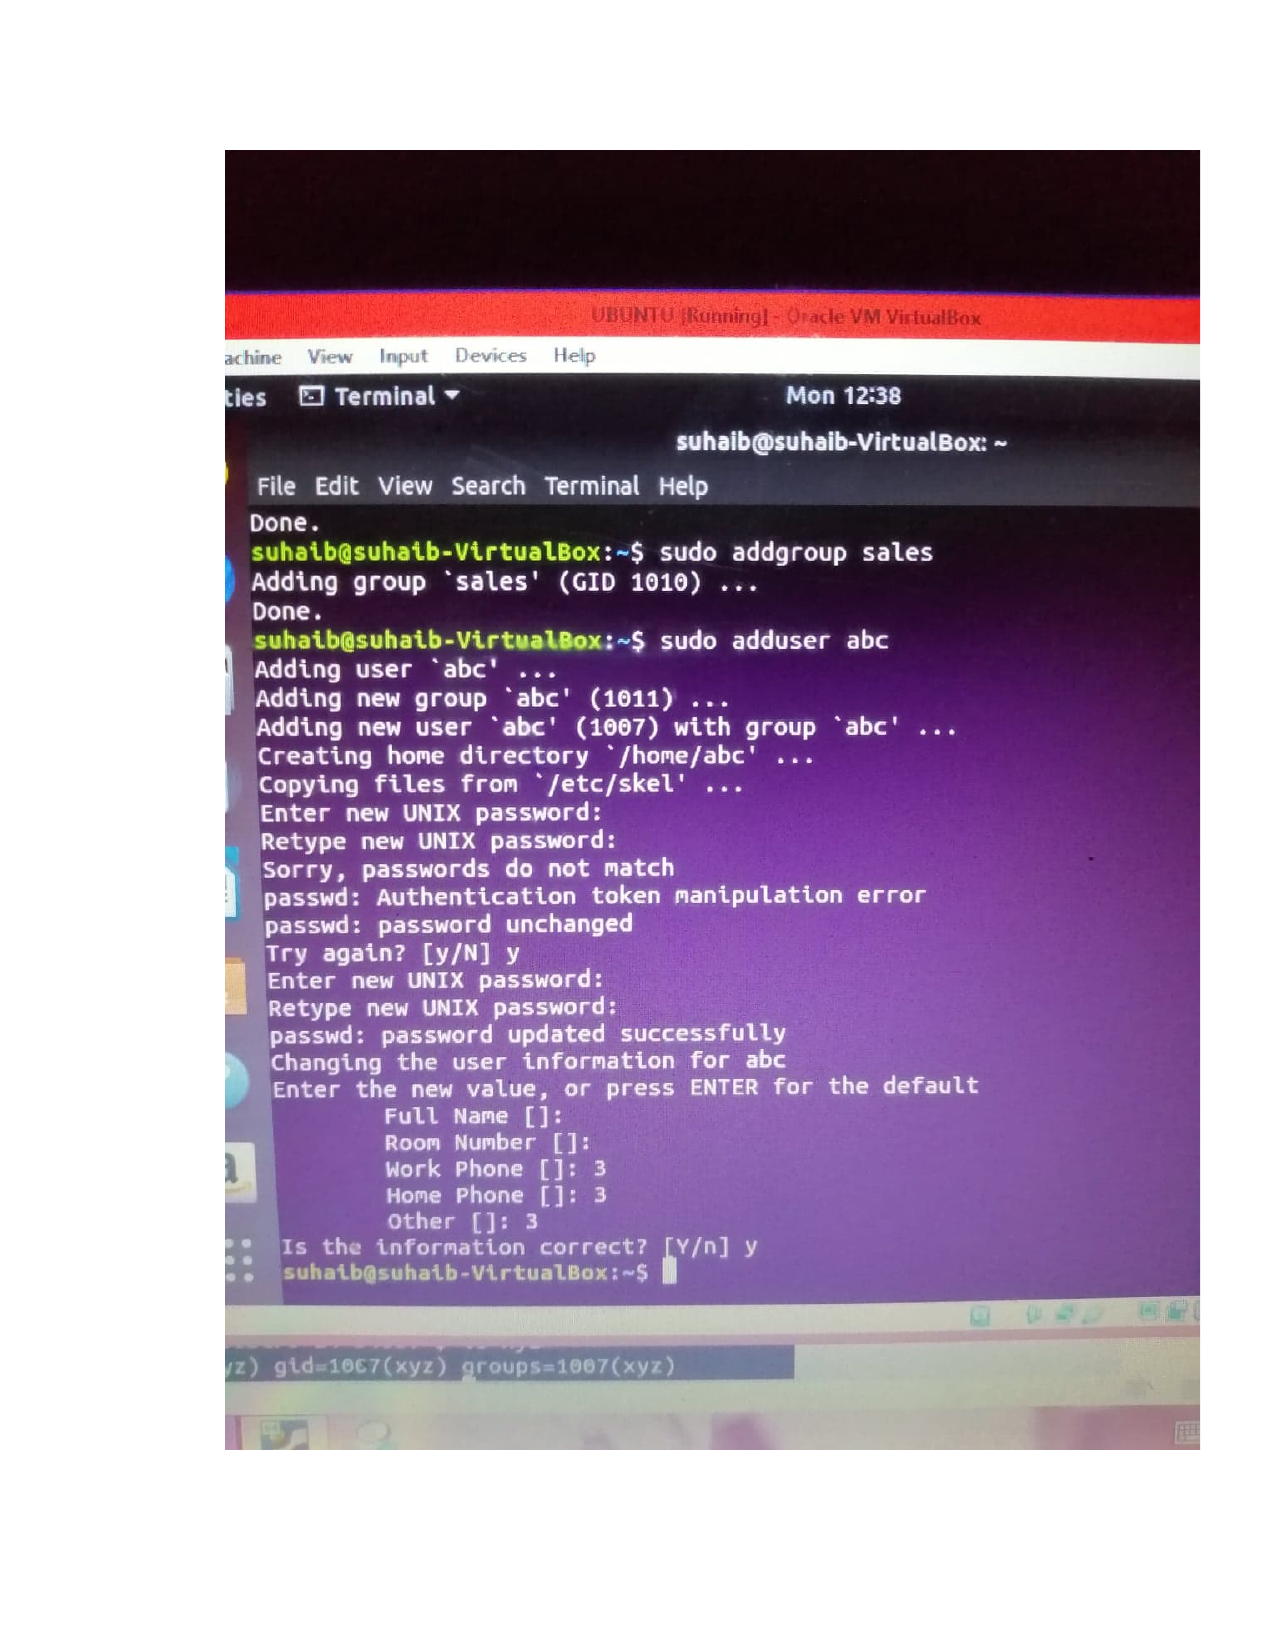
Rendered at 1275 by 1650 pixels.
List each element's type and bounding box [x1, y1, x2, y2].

picture [225, 150, 1200, 1450]
